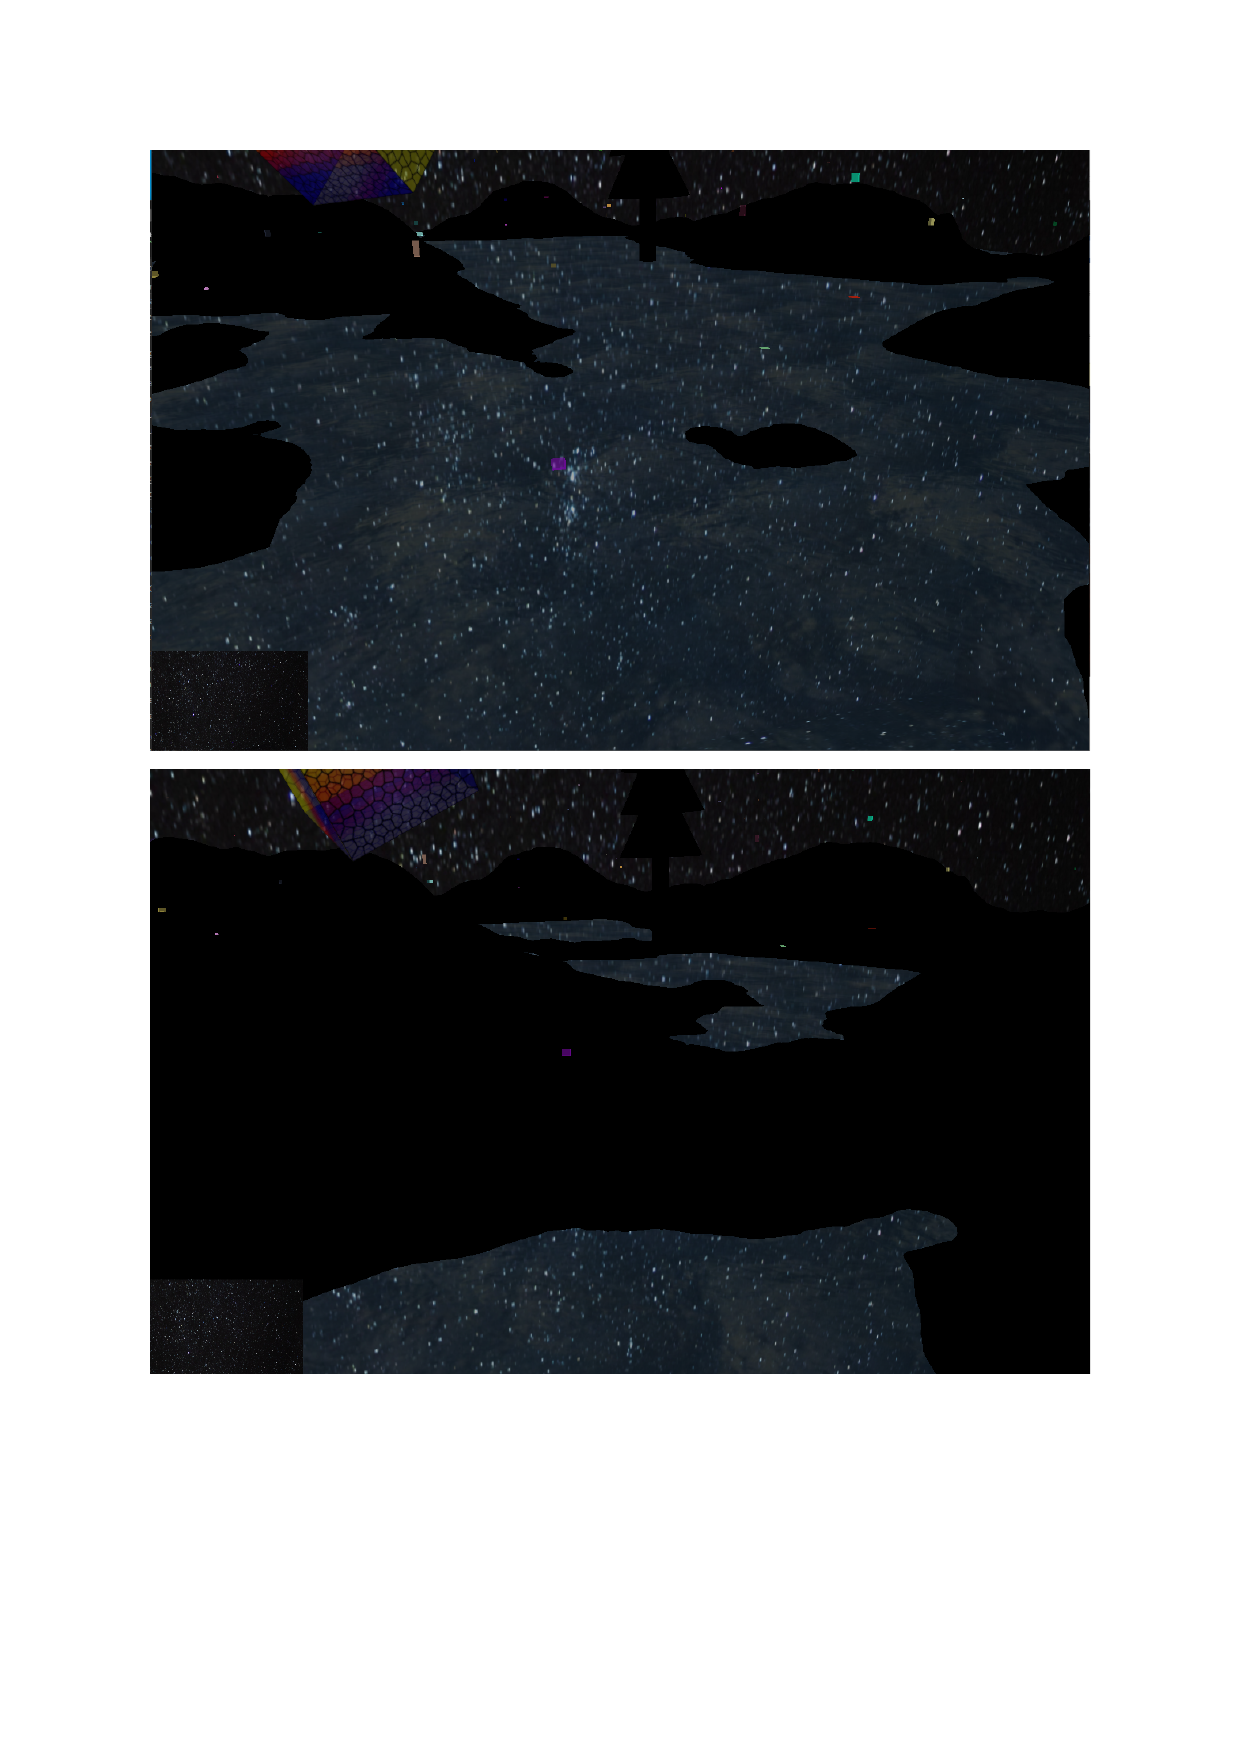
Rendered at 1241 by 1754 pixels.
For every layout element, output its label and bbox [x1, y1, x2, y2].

picture [150, 769, 1091, 1374]
picture [150, 150, 1091, 751]
